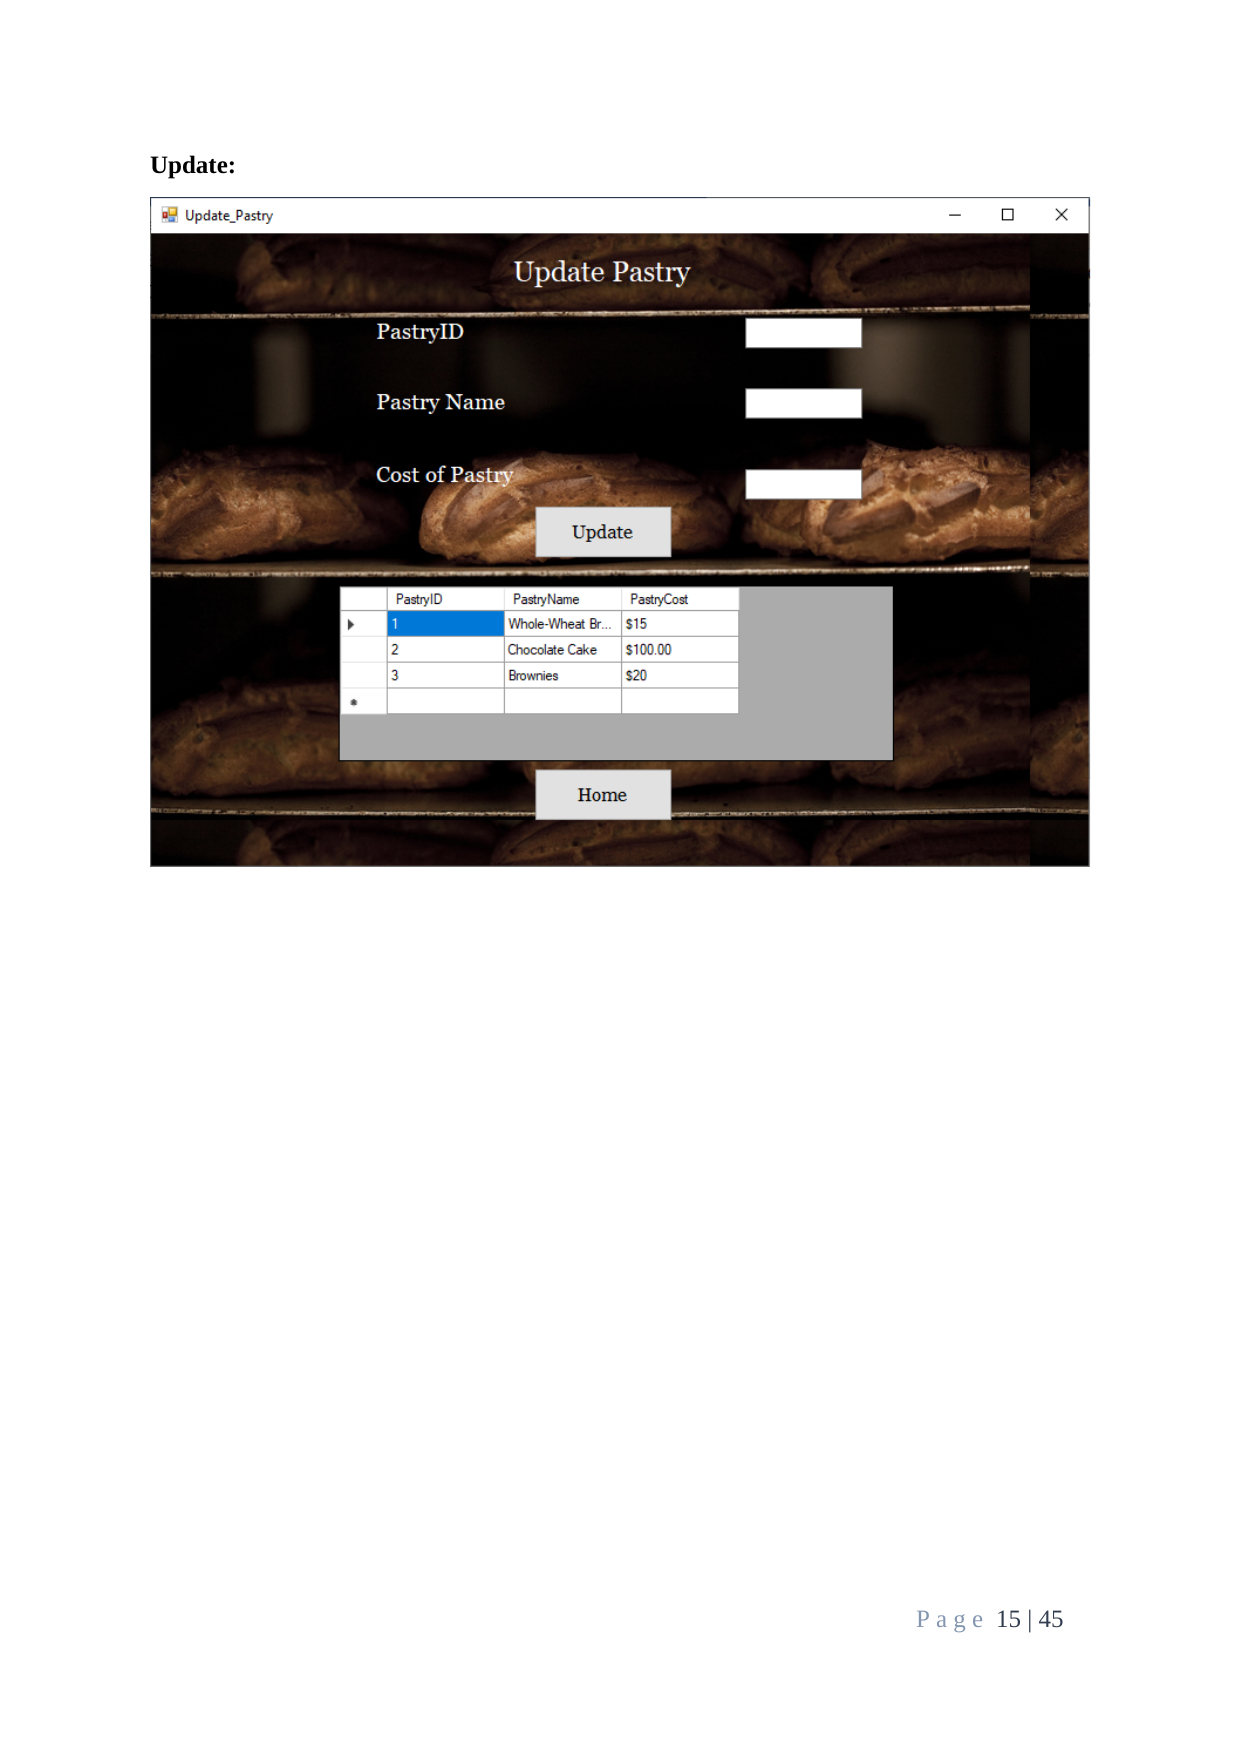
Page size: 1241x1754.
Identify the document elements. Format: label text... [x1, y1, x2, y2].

text Update: [150, 150, 1090, 179]
picture [150, 197, 1091, 867]
